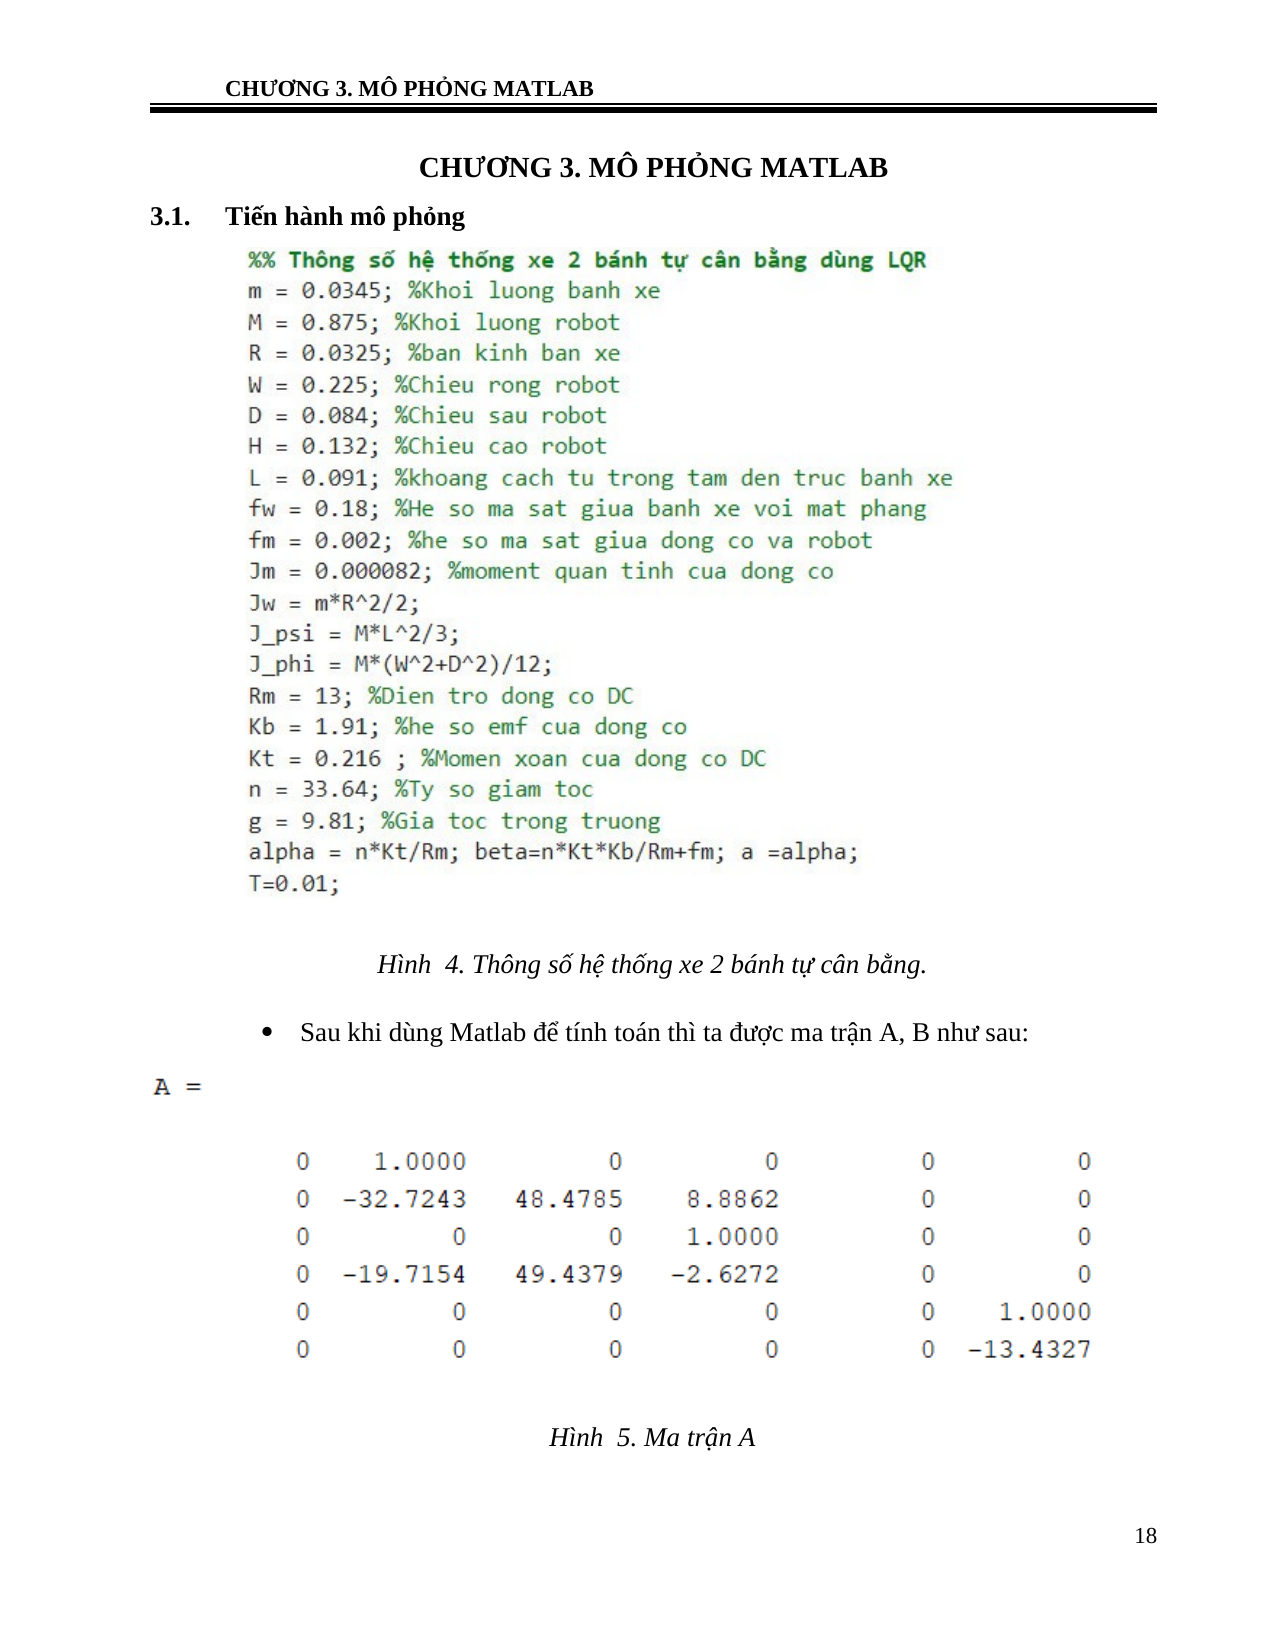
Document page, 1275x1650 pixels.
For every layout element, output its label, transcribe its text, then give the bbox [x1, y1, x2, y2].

picture [150, 1062, 1130, 1408]
subtitle Tiến hành mô phỏng [150, 200, 1157, 231]
picture [223, 247, 1084, 919]
list Sau khi dùng Matlab để tính toán thì ta được ma trận A, B như sau: [262, 1016, 1157, 1047]
text Hình 4. Thông số hệ thống xe 2 bánh tự cân bằng. [150, 948, 1157, 979]
text Hình 5. Ma trận A [150, 1421, 1157, 1452]
subtitle CHƯƠNG 3. MÔ PHỎNG MATLAB [150, 150, 1157, 183]
